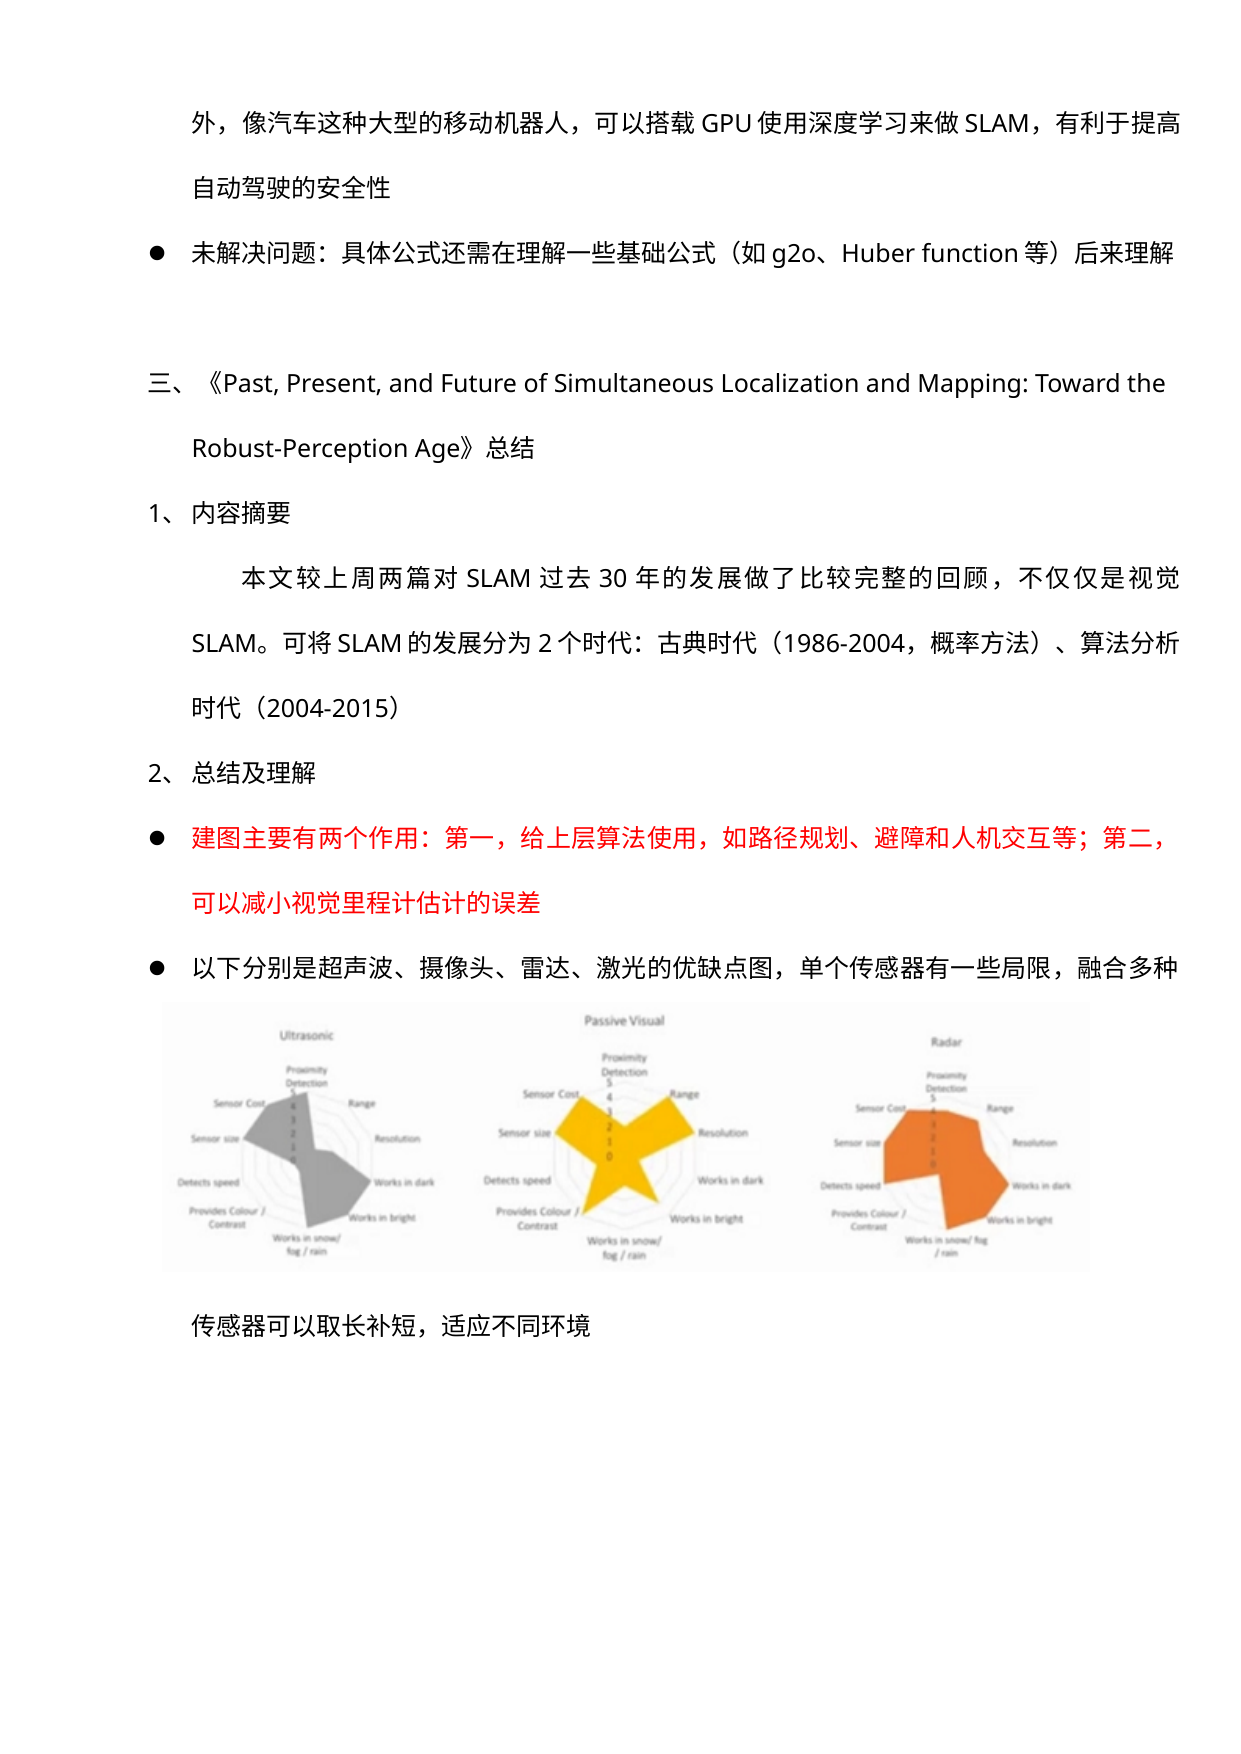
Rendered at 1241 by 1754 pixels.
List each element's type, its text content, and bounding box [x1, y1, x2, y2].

list 内容摘要 [148, 479, 1181, 544]
picture [161, 1002, 1090, 1272]
list Robust-Perception Age》总结 [191, 414, 1181, 479]
text 本文较上周两篇对SLAM过去30年的发展做了比较完整的回顾，不仅仅是视觉SLAM。可将SLAM的发展分为2个时代：古典时代（1986-2004，概率方法）、算法分析时代（2004-2015） [191, 544, 1181, 739]
list 总结及理解 [148, 739, 1181, 804]
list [148, 89, 1181, 219]
list 建图主要有两个作用：第一，给上层算法使用，如路径规划、避障和人机交互等；第二，可以减小视觉里程计估计的误差 [148, 804, 1181, 934]
list 未解决问题：具体公式还需在理解一些基础公式（如g2o、Huber function等）后来理解 [148, 219, 1181, 284]
list 《Past, Present, and Future of Simultaneous Localization and Mapping: Toward the [148, 349, 1181, 414]
